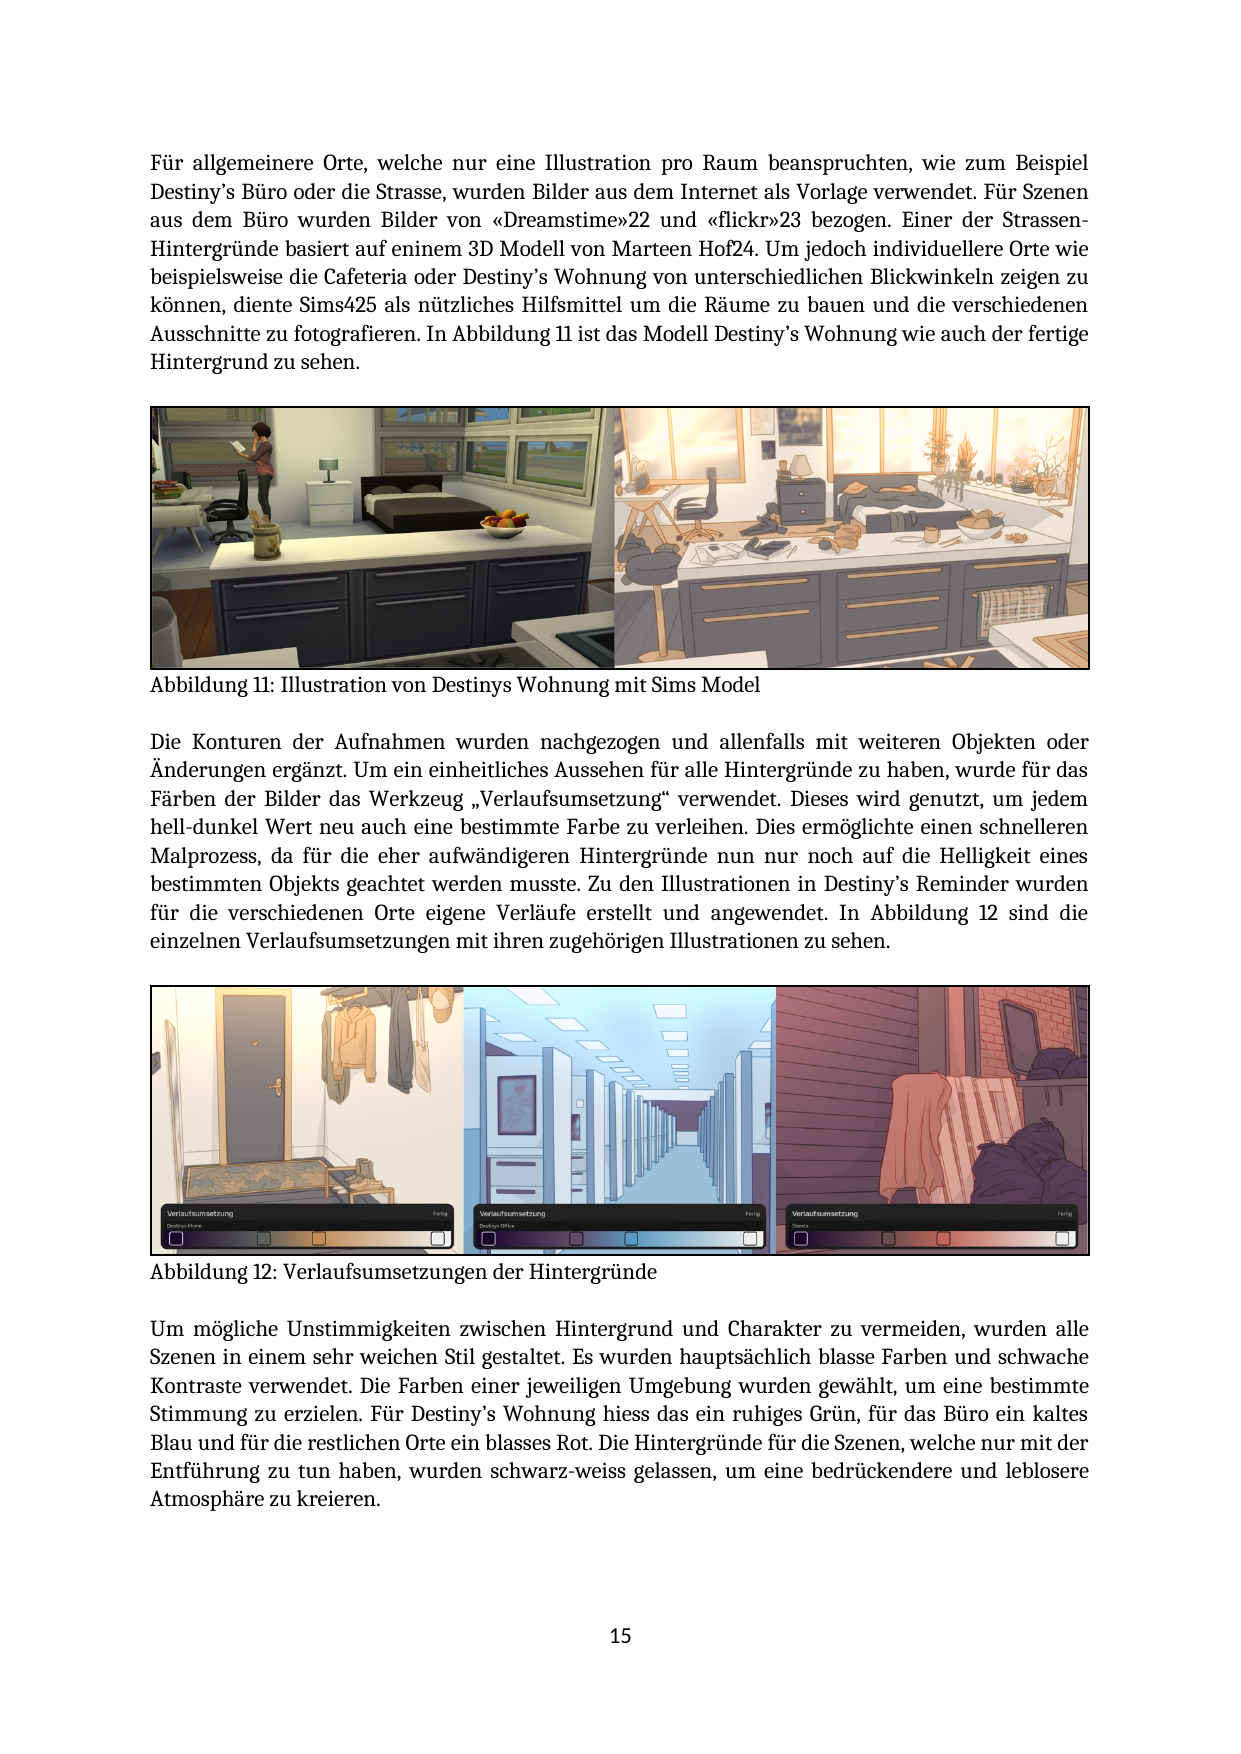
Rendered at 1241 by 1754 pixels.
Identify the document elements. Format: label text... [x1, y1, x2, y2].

picture [152, 408, 1088, 668]
picture [152, 987, 1088, 1254]
text Für allgemeinere Orte, welche nur eine Illustration pro Raum beanspruchten, wie zum Beispiel Destiny’s Büro oder die Strasse, wurden Bilder aus dem Internet als Vorlage verwendet. Für Szenen aus dem Büro wurden Bilder von «Dreamstime»22 und «flickr»23 bezogen. Einer der Strassen-Hintergründe basiert auf eninem 3D Modell von Marteen Hof24. Um jedoch individuellere Orte wie beispielsweise die Cafeteria oder Destiny’s Wohnung von unterschiedlichen Blickwinkeln zeigen zu können, diente Sims425 als nützliches Hilfsmittel um die Räume zu bauen und die verschiedenen Ausschnitte zu fotografieren. In Abbildung 11 ist das Modell Destiny’s Wohnung wie auch der fertige Hintergrund zu sehen. [150, 150, 1090, 375]
text Um mögliche Unstimmigkeiten zwischen Hintergrund und Charakter zu vermeiden, wurden alle Szenen in einem sehr weichen Stil gestaltet. Es wurden hauptsächlich blasse Farben und schwache Kontraste verwendet. Die Farben einer jeweiligen Umgebung wurden gewählt, um eine bestimmte Stimmung zu erzielen. Für Destiny’s Wohnung hiess das ein ruhiges Grün, für das Büro ein kaltes Blau und für die restlichen Orte ein blasses Rot. Die Hintergründe für die Szenen, welche nur mit der Entführung zu tun haben, wurden schwarz-weiss gelassen, um eine bedrückendere und leblosere Atmosphäre zu kreieren. [150, 1316, 1090, 1512]
text Abbildung 11: Illustration von Destinys Wohnung mit Sims Model [150, 672, 1090, 698]
text Abbildung 12: Verlaufsumsetzungen der Hintergründe [150, 1259, 1090, 1285]
text Die Konturen der Aufnahmen wurden nachgezogen und allenfalls mit weiteren Objekten oder Änderungen ergänzt. Um ein einheitliches Aussehen für alle Hintergründe zu haben, wurde für das Färben der Bilder das Werkzeug „Verlaufsumsetzung“ verwendet. Dieses wird genutzt, um jedem hell-dunkel Wert neu auch eine bestimmte Farbe zu verleihen. Dies ermöglichte einen schnelleren Malprozess, da für die eher aufwändigeren Hintergründe nun nur noch auf die Helligkeit eines bestimmten Objekts geachtet werden musste. Zu den Illustrationen in Destiny’s Reminder wurden für die verschiedenen Orte eigene Verläufe erstellt und angewendet. In Abbildung 12 sind die einzelnen Verlaufsumsetzungen mit ihren zugehörigen Illustrationen zu sehen. [150, 729, 1090, 954]
